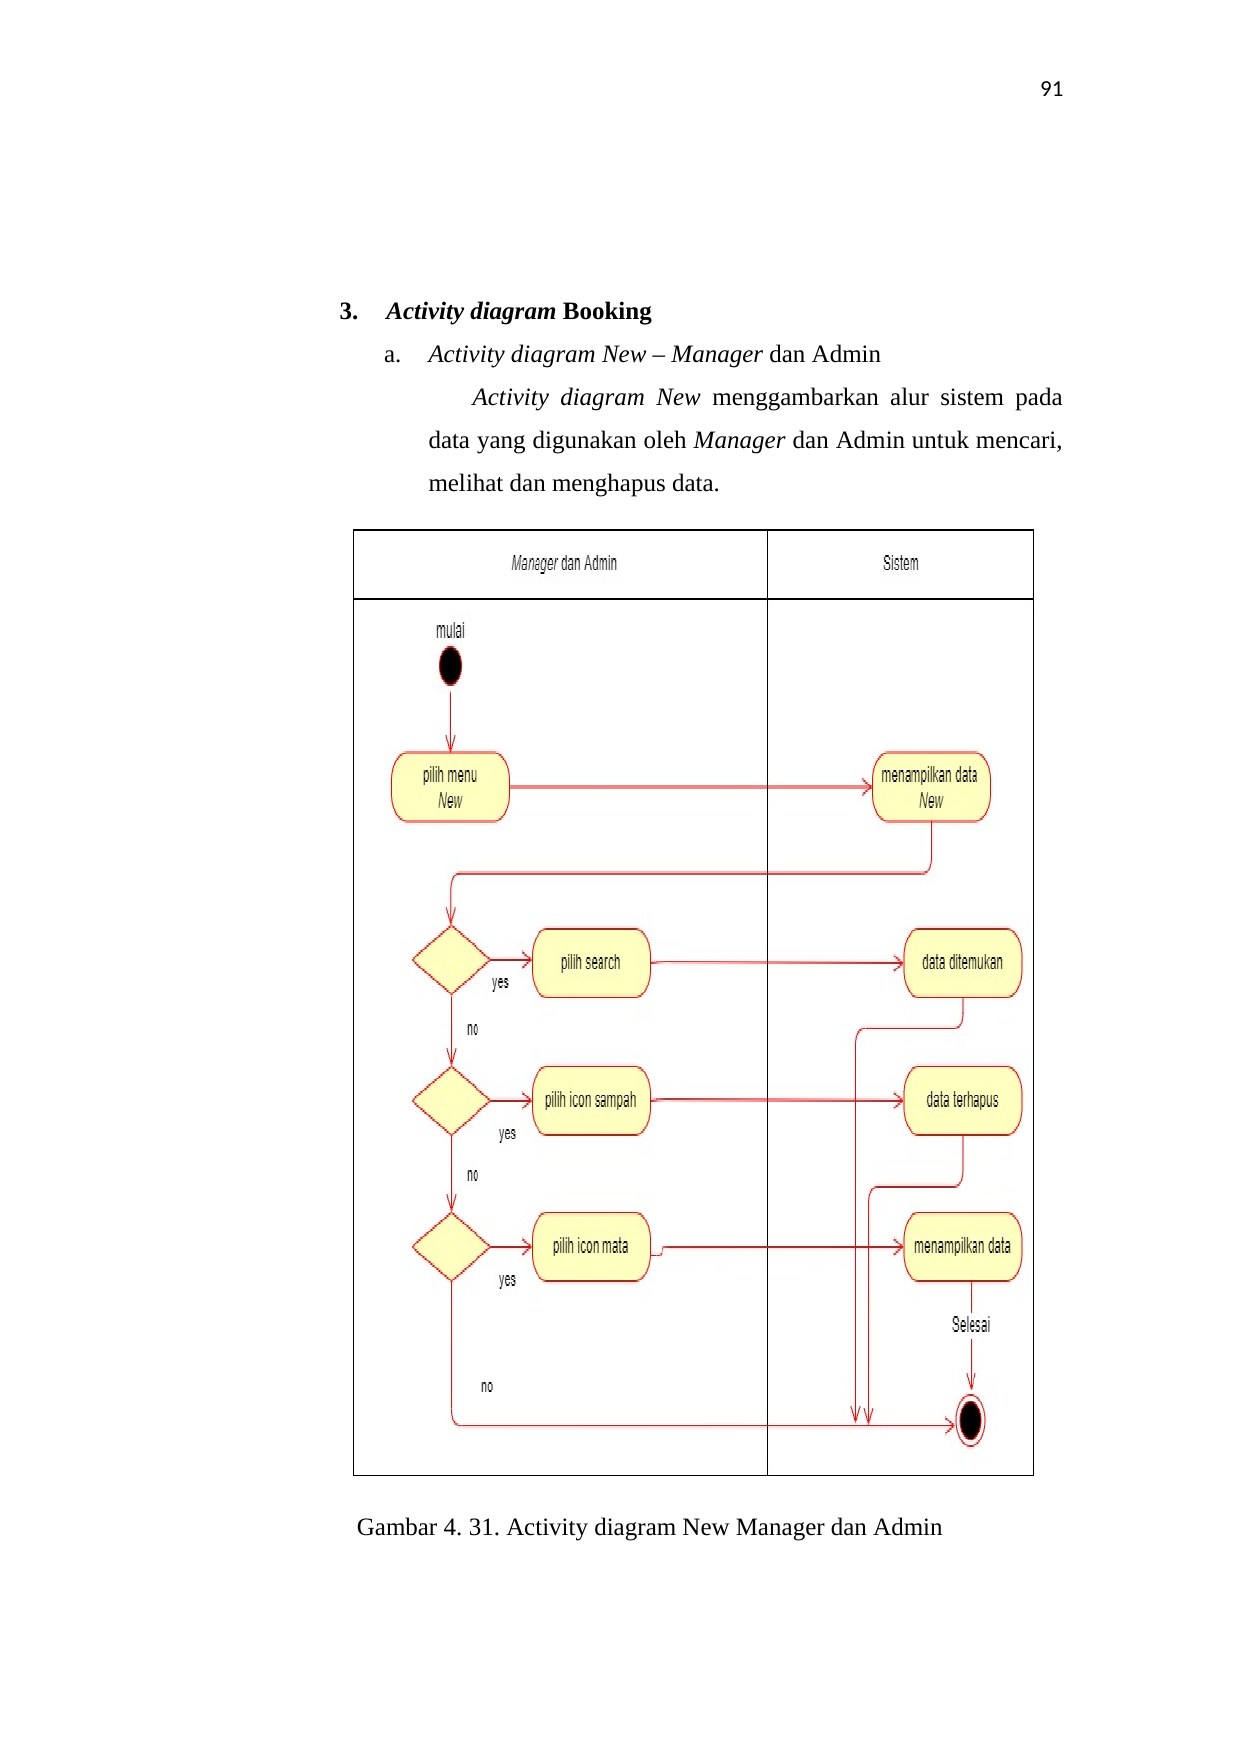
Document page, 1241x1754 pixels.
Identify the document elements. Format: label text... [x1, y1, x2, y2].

list Activity diagram New – Manager dan Admin [384, 339, 1063, 368]
list Activity diagram Booking [339, 296, 1063, 325]
text Gambar 4. 31. Activity diagram New Manager dan Admin [236, 1512, 1063, 1541]
picture [352, 528, 1036, 1482]
text Activity diagram New menggambarkan alur sistem pada data yang digunakan oleh Manager dan Admin untuk mencari, melihat dan menghapus data. [428, 382, 1063, 497]
